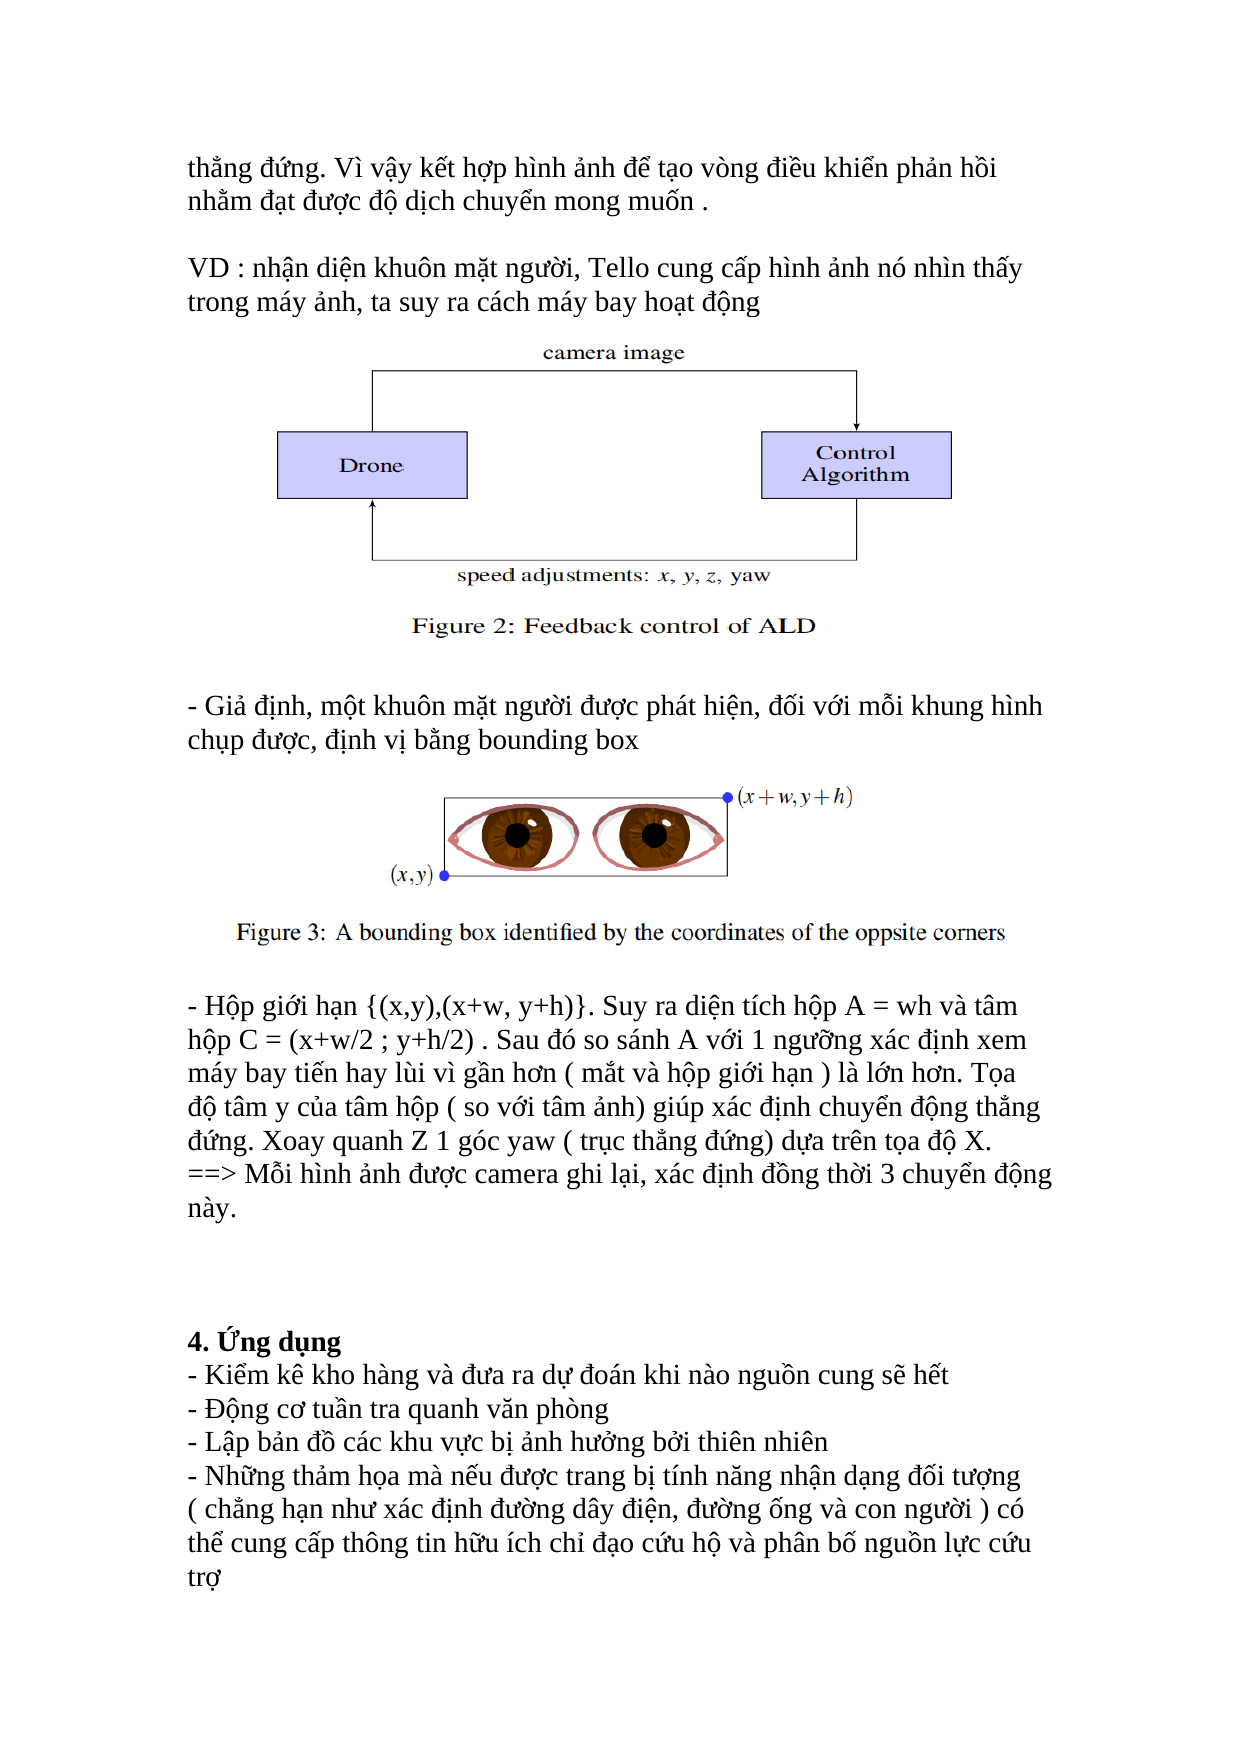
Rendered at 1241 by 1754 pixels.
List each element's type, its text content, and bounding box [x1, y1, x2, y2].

list - Những thảm họa mà nếu được trang bị tính năng nhận dạng đối tượng ( chẳng hạn như xác định đường dây điện, đường ống và con người ) có thể cung cấp thông tin hữu ích chỉ đạo cứu hộ và phân bố nguồn lực cứu trợ [187, 1458, 1053, 1592]
list - Lập bản đồ các khu vực bị ảnh hưởng bởi thiên nhiên [187, 1424, 1053, 1458]
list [187, 150, 1053, 217]
list Ứng dụng [187, 1324, 1053, 1357]
list - Động cơ tuần tra quanh văn phòng [187, 1391, 1053, 1424]
list - Hộp giới hạn {(x,y),(x+w, y+h)}. Suy ra diện tích hộp A = wh và tâm hộp C = (x+w/2 ; y+h/2) . Sau đó so sánh A với 1 ngưỡng xác định xem máy bay tiến hay lùi vì gần hơn ( mắt và hộp giới hạn ) là lớn hơn. Tọa độ tâm y của tâm hộp ( so với tâm ảnh) giúp xác định chuyển động thẳng đứng. Xoay quanh Z 1 góc yaw ( trục thẳng đứng) dựa trên tọa độ X. [187, 989, 1053, 1156]
list - Kiểm kê kho hàng và đưa ra dự đoán khi nào nguồn cung sẽ hết [187, 1357, 1053, 1391]
list ==> Mỗi hình ảnh được camera ghi lại, xác định đồng thời 3 chuyển động này. [187, 1156, 1053, 1223]
picture [187, 317, 1053, 655]
list VD : nhận diện khuôn mặt người, Tello cung cấp hình ảnh nó nhìn thấy trong máy ảnh, ta suy ra cách máy bay hoạt động [187, 251, 1053, 317]
picture [187, 755, 1053, 989]
list - Giả định, một khuôn mặt người được phát hiện, đối với mỗi khung hình chụp được, định vị bằng bounding box [187, 688, 1053, 755]
